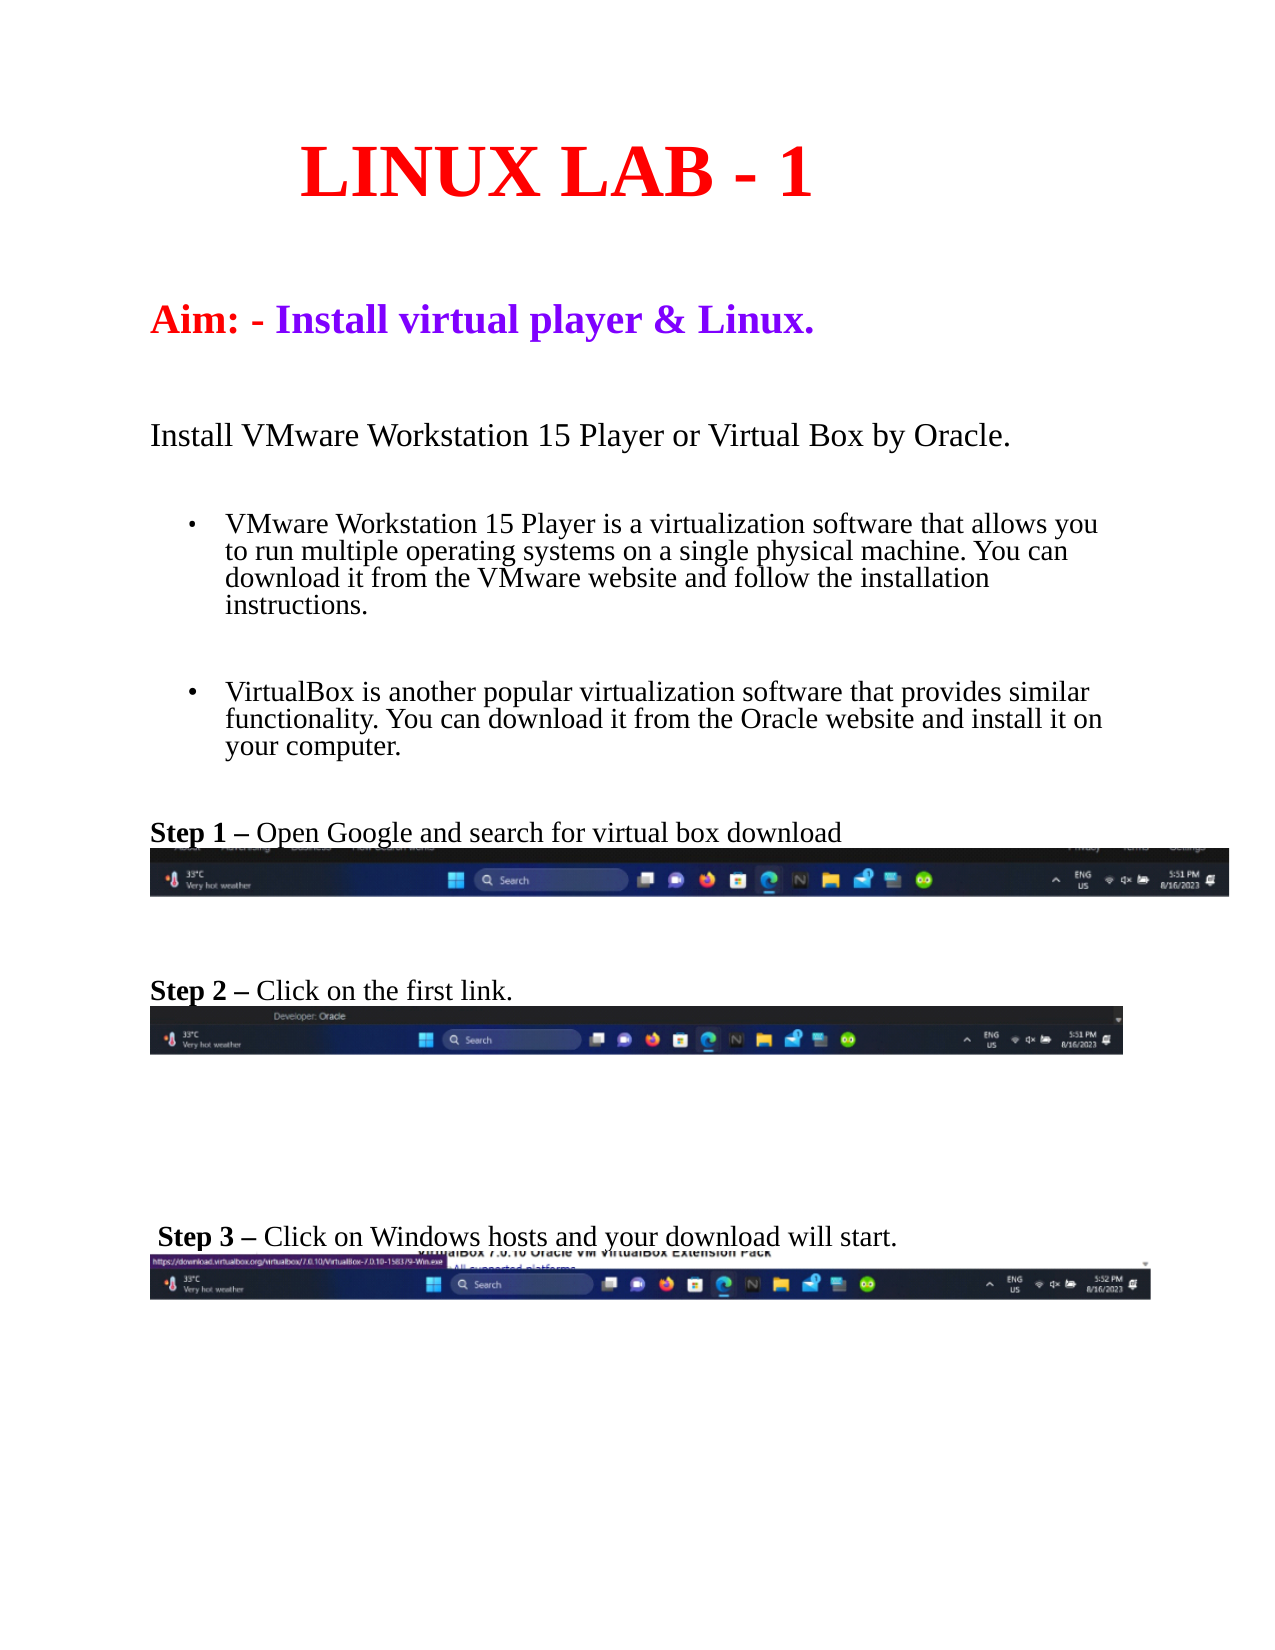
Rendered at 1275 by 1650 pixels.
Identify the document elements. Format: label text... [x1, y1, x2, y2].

list VMware Workstation 15 Player is a virtualization software that allows you to run multiple operating systems on a single physical machine. You can download it from the VMware website and follow the installation instructions. [187, 512, 1125, 620]
text Step 1 – Open Google and search for virtual box download [150, 821, 1125, 848]
text Step 2 – Click on the first link. [150, 979, 1125, 1006]
text LINUX LAB - 1 [150, 175, 1125, 202]
list VirtualBox is another popular virtualization software that provides similar functionality. You can download it from the Oracle website and install it on your computer. [187, 680, 1125, 761]
text Step 3 – Click on Windows hosts and your download will start. [150, 1224, 1125, 1251]
text Aim: - Install virtual player & Linux. [150, 312, 1125, 339]
text Install VMware Workstation 15 Player or Virtual Box by Oracle. [150, 424, 1125, 452]
